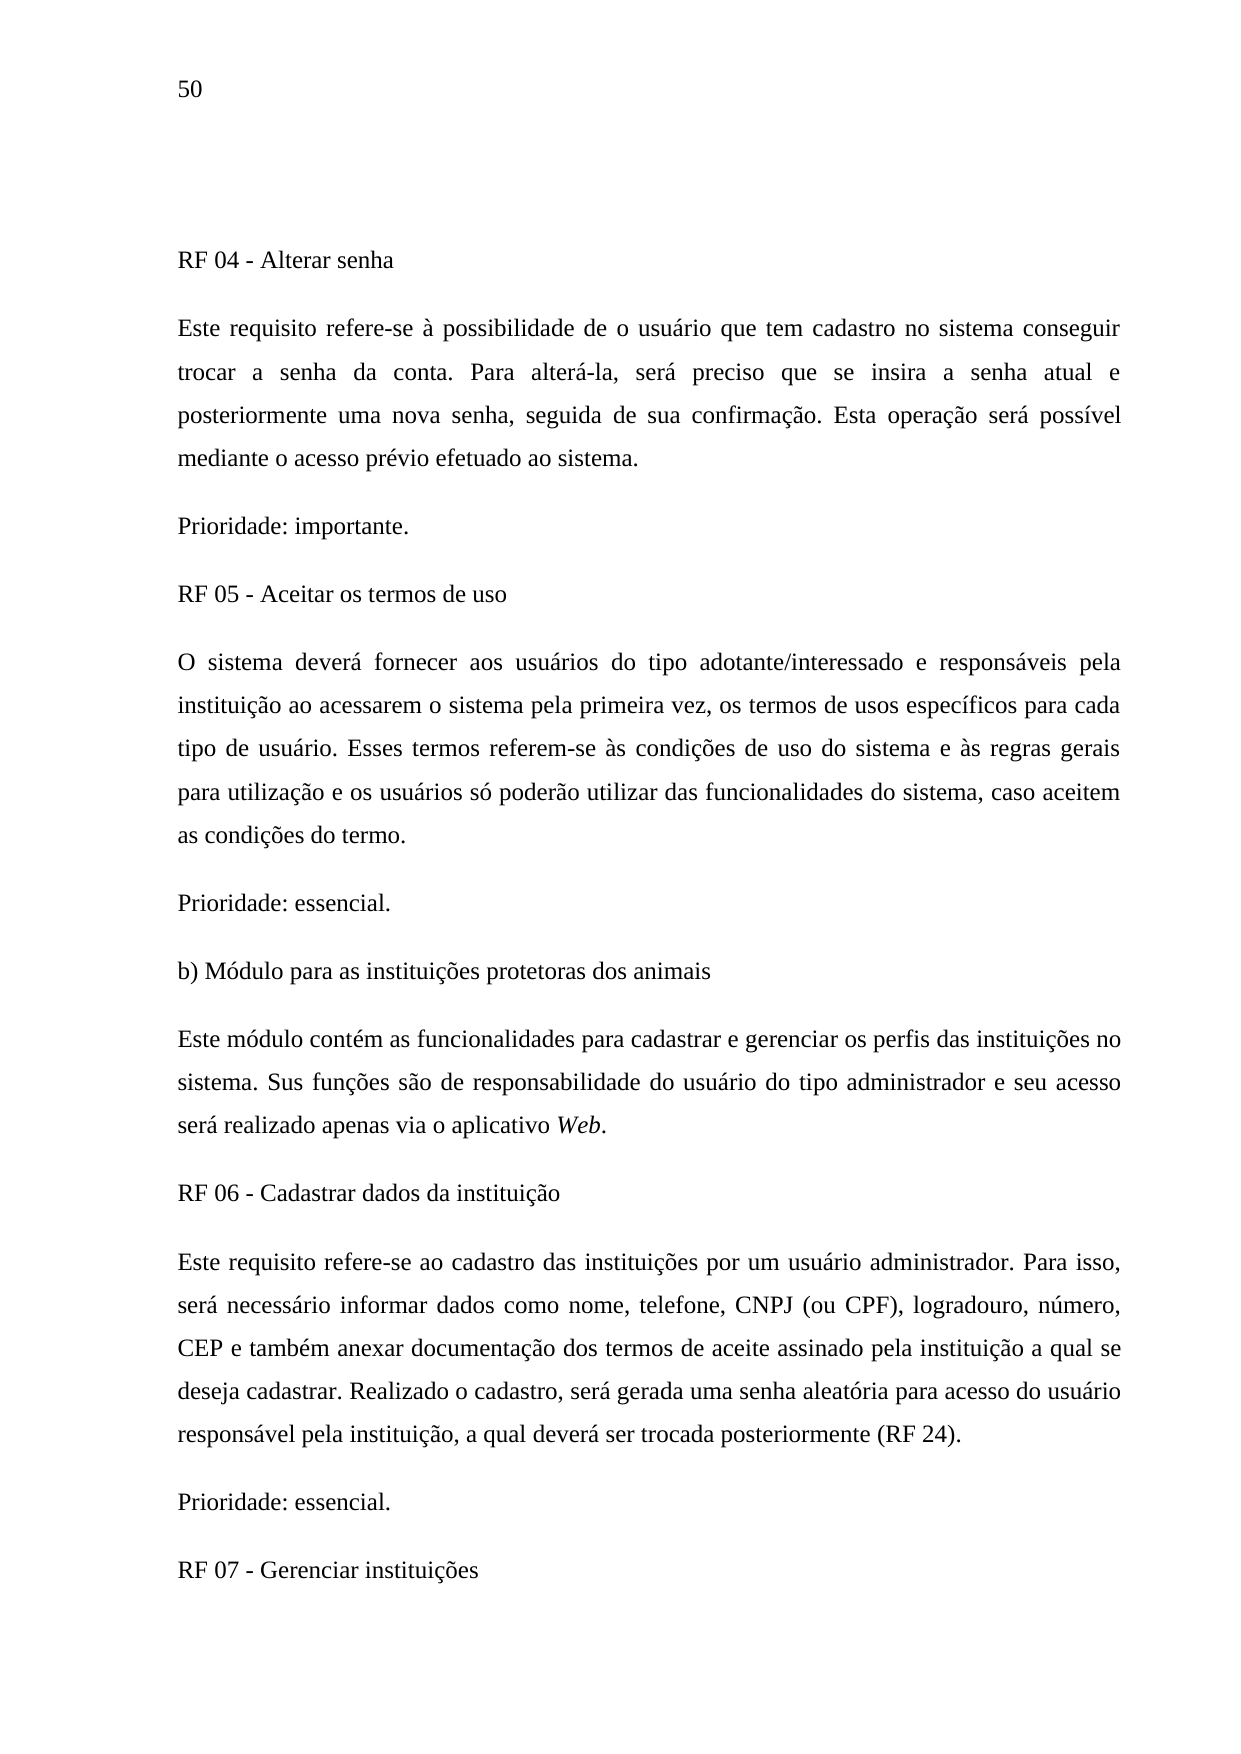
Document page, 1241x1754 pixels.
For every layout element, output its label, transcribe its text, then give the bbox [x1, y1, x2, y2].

text Prioridade: essencial. [177, 1487, 1122, 1516]
text RF 04 - Alterar senha [177, 245, 1122, 274]
text Este módulo contém as funcionalidades para cadastrar e gerenciar os perfis das instituições no sistema. Sus funções são de responsabilidade do usuário do tipo administrador e seu acesso será realizado apenas via o aplicativo Web. [177, 1024, 1122, 1139]
text Prioridade: essencial. [177, 888, 1122, 917]
text b) Módulo para as instituições protetoras dos animais [177, 956, 1122, 985]
text RF 06 - Cadastrar dados da instituição [177, 1178, 1122, 1207]
text RF 07 - Gerenciar instituições [177, 1555, 1122, 1584]
text Este requisito refere-se ao cadastro das instituições por um usuário administrador. Para isso, será necessário informar dados como nome, telefone, CNPJ (ou CPF), logradouro, número, CEP e também anexar documentação dos termos de aceite assinado pela instituição a qual se deseja cadastrar. Realizado o cadastro, será gerada uma senha aleatória para acesso do usuário responsável pela instituição, a qual deverá ser trocada posteriormente (RF 24). [177, 1247, 1122, 1448]
text Este requisito refere-se à possibilidade de o usuário que tem cadastro no sistema conseguir trocar a senha da conta. Para alterá-la, será preciso que se insira a senha atual e posteriormente uma nova senha, seguida de sua confirmação. Esta operação será possível mediante o acesso prévio efetuado ao sistema. [177, 313, 1122, 472]
text O sistema deverá fornecer aos usuários do tipo adotante/interessado e responsáveis pela instituição ao acessarem o sistema pela primeira vez, os termos de usos específicos para cada tipo de usuário. Esses termos referem-se às condições de uso do sistema e às regras gerais para utilização e os usuários só poderão utilizar das funcionalidades do sistema, caso aceitem as condições do termo. [177, 647, 1122, 848]
text RF 05 - Aceitar os termos de uso [177, 579, 1122, 608]
text Prioridade: importante. [177, 511, 1122, 540]
